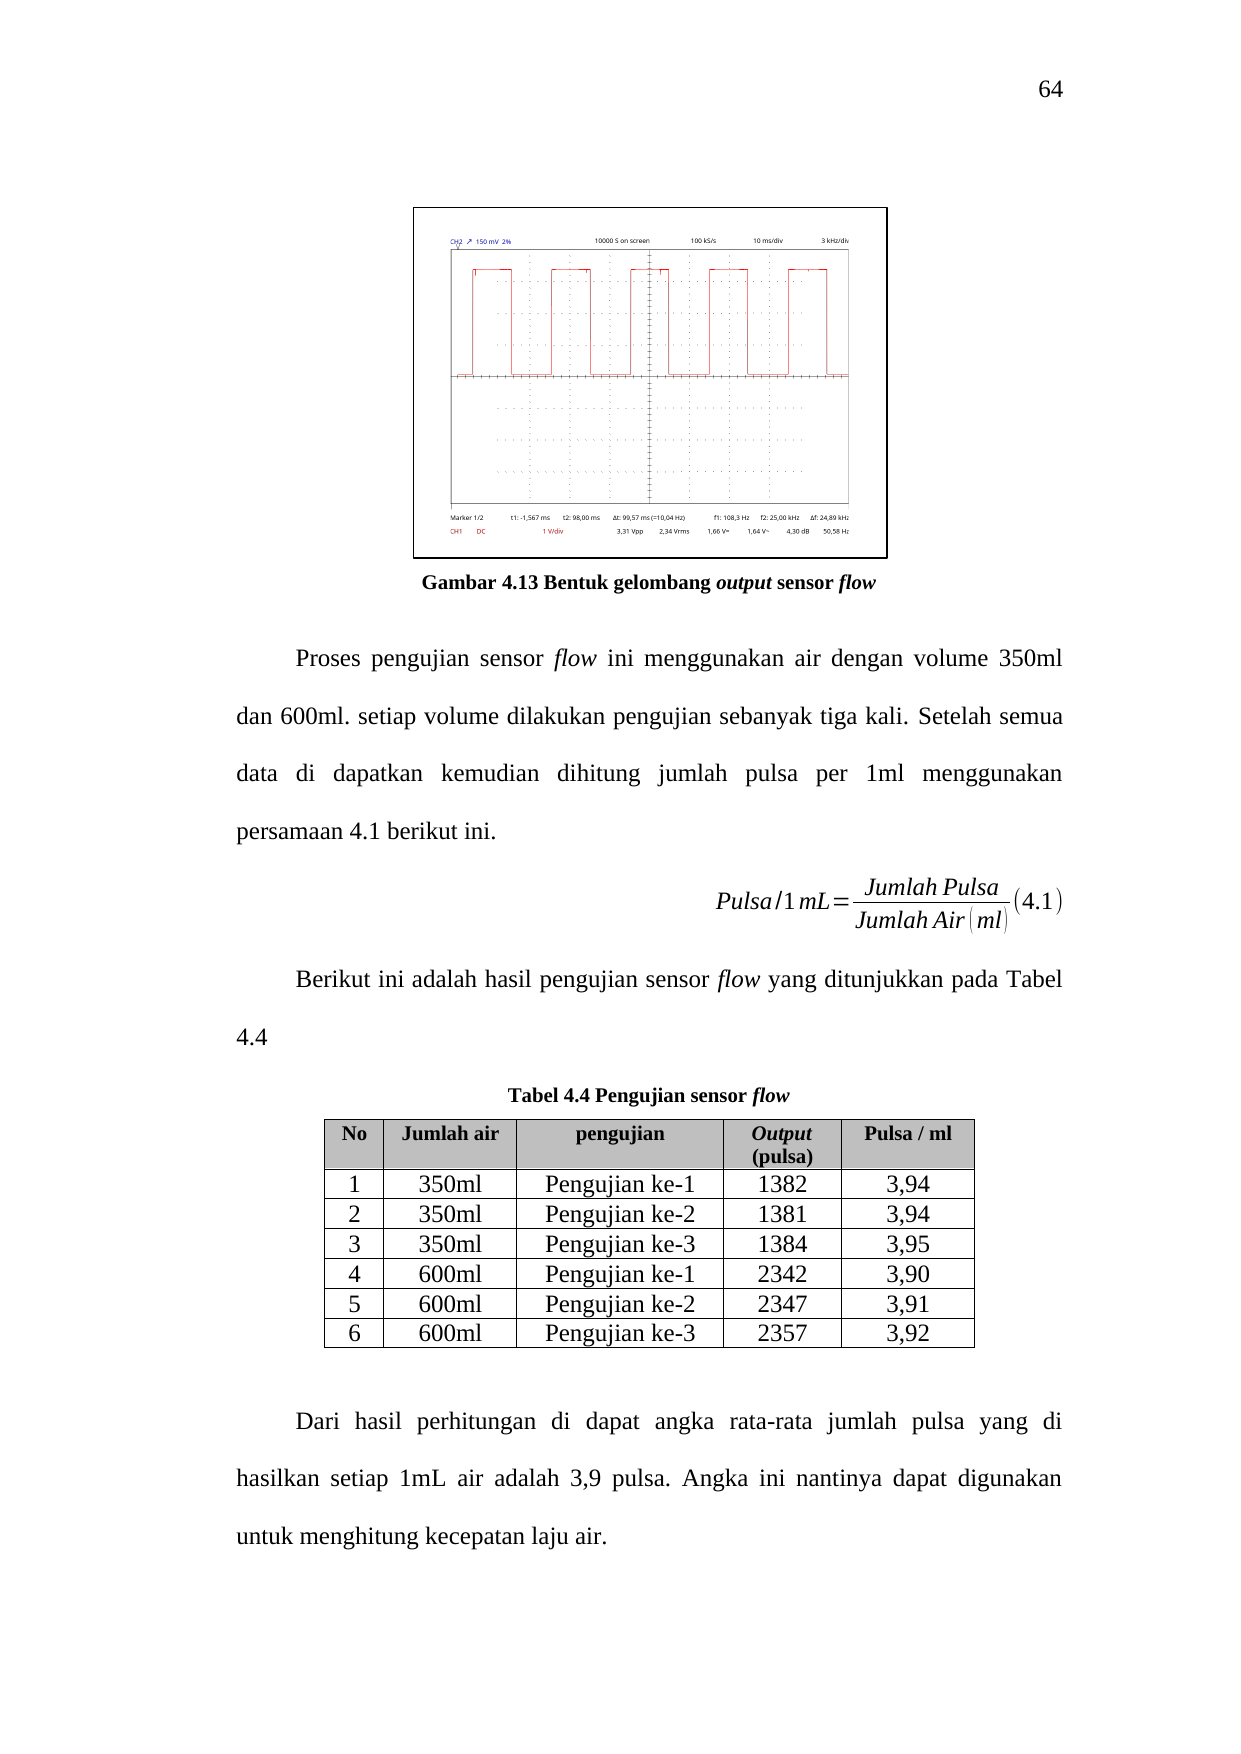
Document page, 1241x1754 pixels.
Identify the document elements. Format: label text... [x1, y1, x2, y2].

table_cell 350ml [384, 1229, 516, 1258]
table_cell Pengujian ke-3 [517, 1229, 723, 1258]
table_cell 2342 [724, 1259, 841, 1288]
table_cell 2357 [724, 1319, 841, 1347]
table_cell 4 [325, 1259, 383, 1288]
table_cell Pengujian ke-3 [517, 1319, 723, 1347]
text Berikut ini adalah hasil pengujian sensor flow yang ditunjukkan pada Tabel 4.4 [236, 964, 1063, 1050]
table_cell 350ml [384, 1199, 516, 1228]
table_header No [325, 1120, 383, 1168]
table_header Output (pulsa) [724, 1120, 841, 1168]
table_cell Pengujian ke-1 [517, 1259, 723, 1288]
table_cell 600ml [384, 1319, 516, 1347]
table_cell 2 [325, 1199, 383, 1228]
table_header pengujian [517, 1120, 723, 1168]
table_cell 1 [325, 1170, 383, 1198]
table_header Jumlah air [384, 1120, 516, 1168]
subtitle Gambar 4.13 Bentuk gelombang output sensor flow [236, 570, 1063, 594]
table_cell 5 [325, 1289, 383, 1317]
picture [450, 236, 849, 535]
table_cell 3,90 [842, 1259, 974, 1288]
table_cell 1384 [724, 1229, 841, 1258]
table_cell 3,94 [842, 1170, 974, 1198]
table_cell 600ml [384, 1289, 516, 1317]
table_cell Pengujian ke-1 [517, 1170, 723, 1198]
table_cell 3,92 [842, 1319, 974, 1347]
table_cell 3,95 [842, 1229, 974, 1258]
table_cell 3,94 [842, 1199, 974, 1228]
table_cell 6 [325, 1319, 383, 1347]
text Dari hasil perhitungan di dapat angka rata-rata jumlah pulsa yang di hasilkan setiap 1mL air adalah 3,9 pulsa. Angka ini nantinya dapat digunakan untuk menghitung kecepatan laju air. [236, 1406, 1063, 1549]
table_cell 1381 [724, 1199, 841, 1228]
table_cell Pengujian ke-2 [517, 1289, 723, 1317]
subtitle Tabel 4.4 Pengujian sensor flow [236, 1083, 1063, 1107]
table_cell 3,91 [842, 1289, 974, 1317]
table_cell 3 [325, 1229, 383, 1258]
table_cell 600ml [384, 1259, 516, 1288]
table_cell 1382 [724, 1170, 841, 1198]
table_cell 350ml [384, 1170, 516, 1198]
text Proses pengujian sensor flow ini menggunakan air dengan volume 350ml dan 600ml. setiap volume dilakukan pengujian sebanyak tiga kali. Setelah semua data di dapatkan kemudian dihitung jumlah pulsa per 1ml menggunakan persamaan 4.1 berikut ini. [236, 643, 1063, 845]
table_header Pulsa / ml [842, 1120, 974, 1168]
table_cell 2347 [724, 1289, 841, 1317]
table_cell Pengujian ke-2 [517, 1199, 723, 1228]
